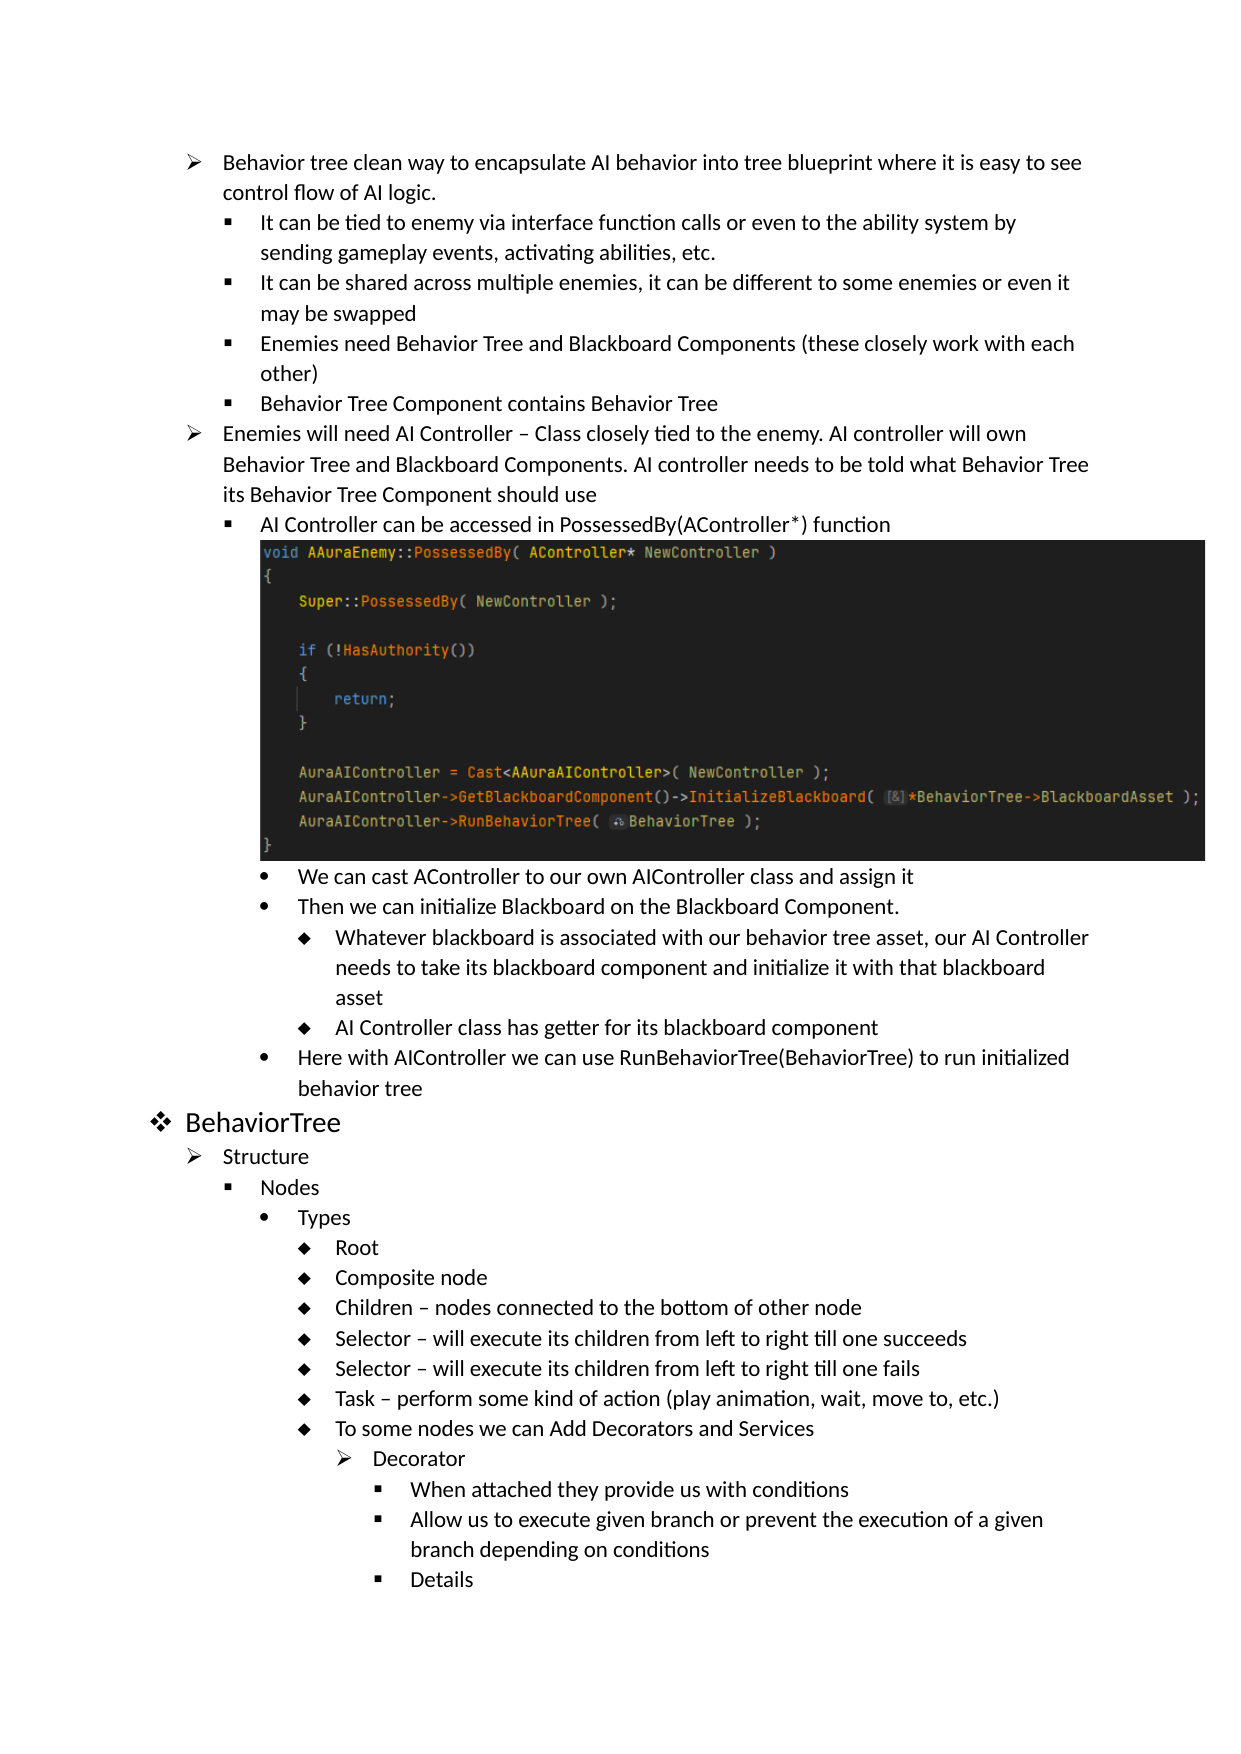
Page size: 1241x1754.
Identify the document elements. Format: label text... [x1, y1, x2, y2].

list BehaviorTree [148, 1104, 1093, 1139]
list Decorator [335, 1444, 1093, 1472]
list Selector – will execute its children from left to right till one fails [298, 1354, 1093, 1382]
list Then we can initialize Blackboard on the Blackboard Component. [260, 892, 1093, 921]
list It can be shared across multiple enemies, it can be different to some enemies or even it may be swapped [223, 268, 1093, 327]
list AI Controller class has getter for its blackboard component [298, 1013, 1093, 1041]
list To some nodes we can Add Decorators and Services [298, 1414, 1093, 1442]
list Selector – will execute its children from left to right till one succeeds [298, 1324, 1093, 1352]
list Here with AIController we can use RunBehaviorTree(BehaviorTree) to run initialized behavior tree [260, 1043, 1093, 1102]
list Task – perform some kind of action (play animation, wait, move to, etc.) [298, 1384, 1093, 1412]
list Structure [185, 1142, 1093, 1170]
list Composite node [298, 1263, 1093, 1291]
list Children – nodes connected to the bottom of other node [298, 1293, 1093, 1321]
list Allow us to execute given branch or prevent the execution of a given branch depending on conditions [373, 1505, 1093, 1563]
list Details [373, 1565, 1093, 1593]
list We can cast AController to our own AIController class and assign it [260, 862, 1093, 890]
list Behavior tree clean way to encapsulate AI behavior into tree blueprint where it is easy to see control flow of AI logic. [185, 148, 1093, 206]
list Types [260, 1203, 1093, 1231]
list Enemies will need AI Controller – Class closely tied to the enemy. AI controller will own Behavior Tree and Blackboard Components. AI controller needs to be told what Behavior Tree its Behavior Tree Component should use [185, 419, 1093, 508]
list Behavior Tree Component contains Behavior Tree [223, 389, 1093, 417]
list Enemies need Behavior Tree and Blackboard Components (these closely work with each other) [223, 329, 1093, 387]
list Nodes [223, 1173, 1093, 1201]
list When attached they provide us with conditions [373, 1475, 1093, 1503]
picture [260, 540, 1205, 861]
list Root [298, 1233, 1093, 1261]
list Whatever blackboard is associated with our behavior tree asset, our AI Controller needs to take its blackboard component and initialize it with that blackboard asset [298, 923, 1093, 1011]
list It can be tied to enemy via interface function calls or even to the ability system by sending gameplay events, activating abilities, etc. [223, 208, 1093, 266]
